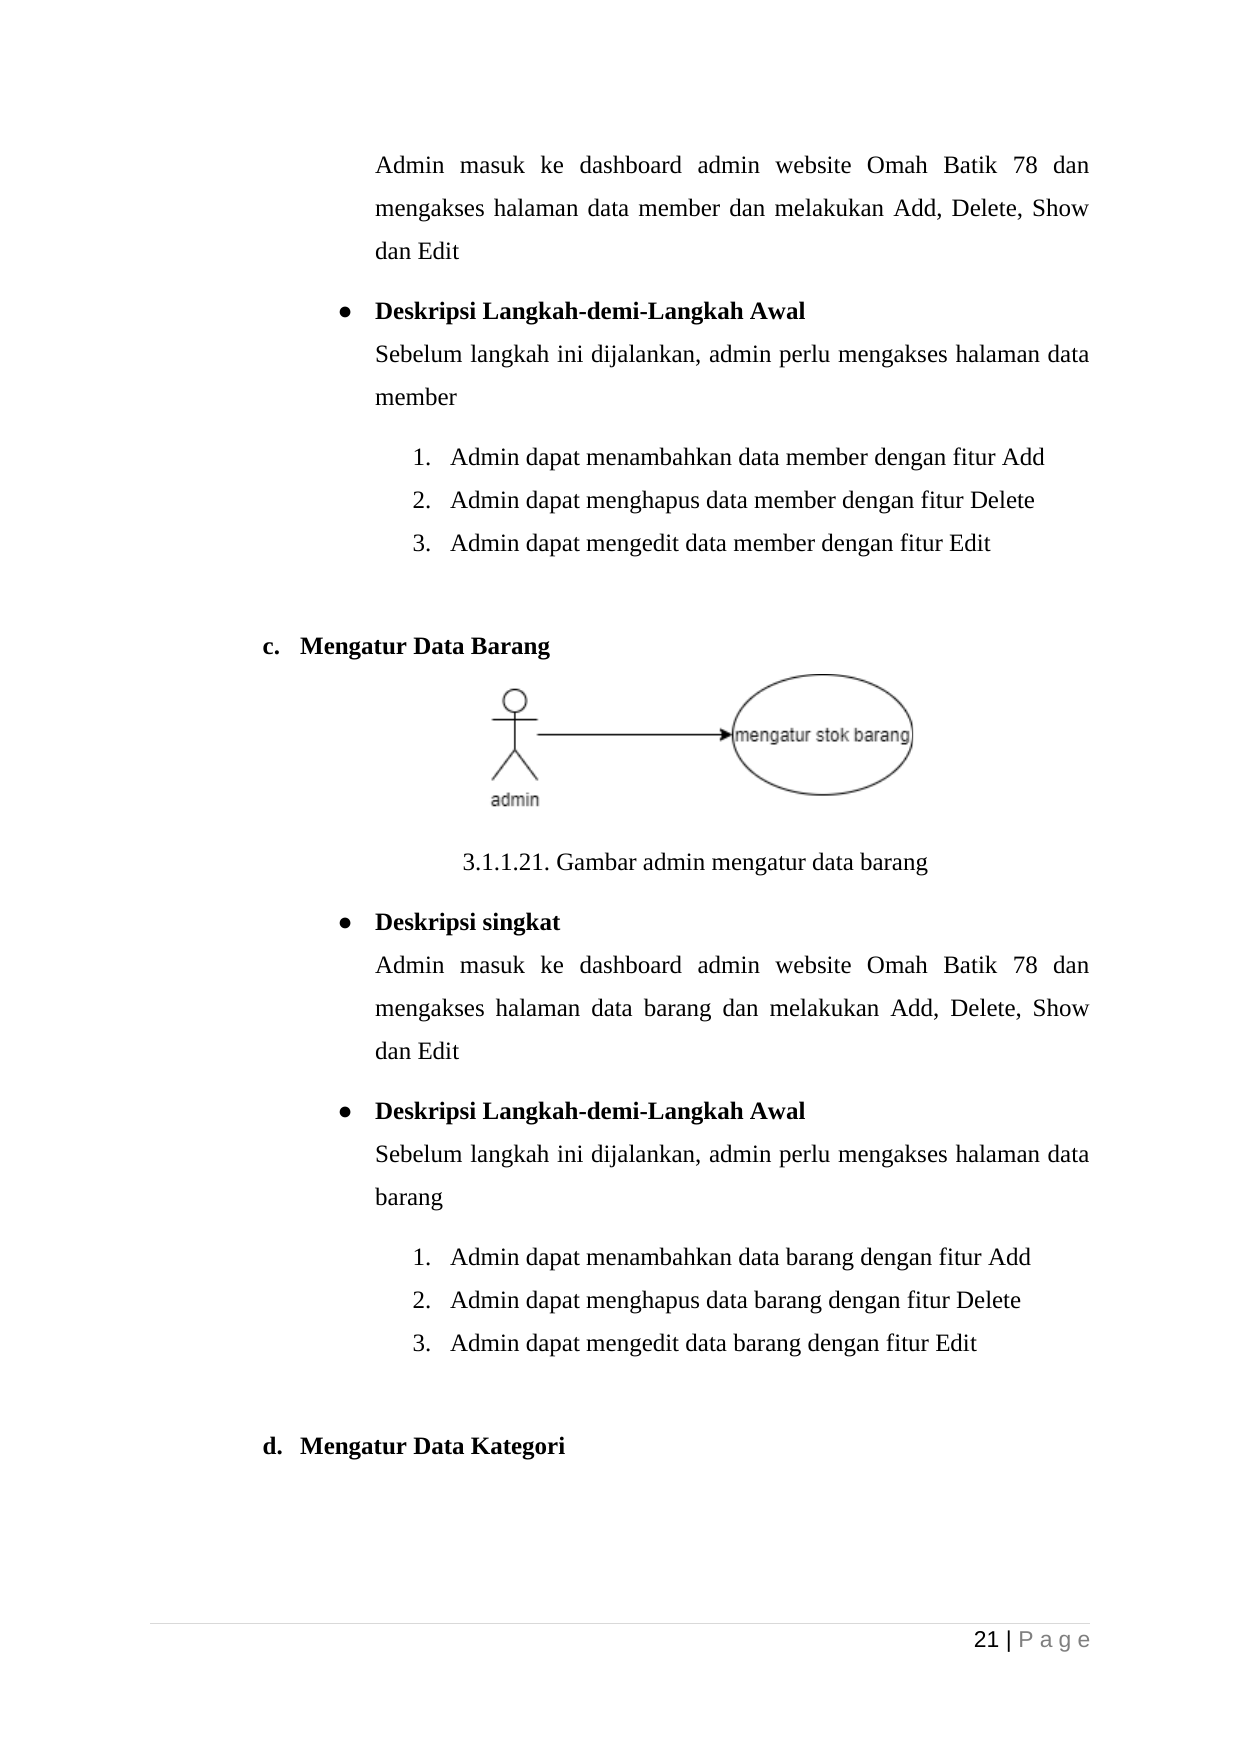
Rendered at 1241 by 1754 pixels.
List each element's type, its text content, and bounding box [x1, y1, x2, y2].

picture [477, 674, 914, 817]
text Admin masuk ke dashboard admin website Omah Batik 78 dan mengakses halaman data member dan melakukan Add, Delete, Show dan Edit [375, 150, 1090, 265]
list Admin dapat mengedit data member dengan fitur Edit [412, 528, 1090, 557]
list Admin dapat menghapus data barang dengan fitur Delete [412, 1285, 1090, 1314]
list Deskripsi Langkah-demi-Langkah Awal [337, 296, 1090, 325]
list Mengatur Data Barang [262, 631, 1090, 660]
list Admin dapat menambahkan data member dengan fitur Add [412, 442, 1090, 471]
list Deskripsi singkat [337, 907, 1090, 936]
text 3.1.1.21. Gambar admin mengatur data barang [300, 847, 1090, 876]
list Admin dapat menghapus data member dengan fitur Delete [412, 485, 1090, 514]
list Mengatur Data Kategori [262, 1431, 1090, 1460]
list Deskripsi Langkah-demi-Langkah Awal [337, 1096, 1090, 1125]
list Admin dapat menambahkan data barang dengan fitur Add [412, 1242, 1090, 1271]
text Sebelum langkah ini dijalankan, admin perlu mengakses halaman data barang [375, 1139, 1090, 1211]
list Admin dapat mengedit data barang dengan fitur Edit [412, 1328, 1090, 1357]
text Sebelum langkah ini dijalankan, admin perlu mengakses halaman data member [375, 339, 1090, 411]
text Admin masuk ke dashboard admin website Omah Batik 78 dan mengakses halaman data barang dan melakukan Add, Delete, Show dan Edit [375, 950, 1090, 1065]
